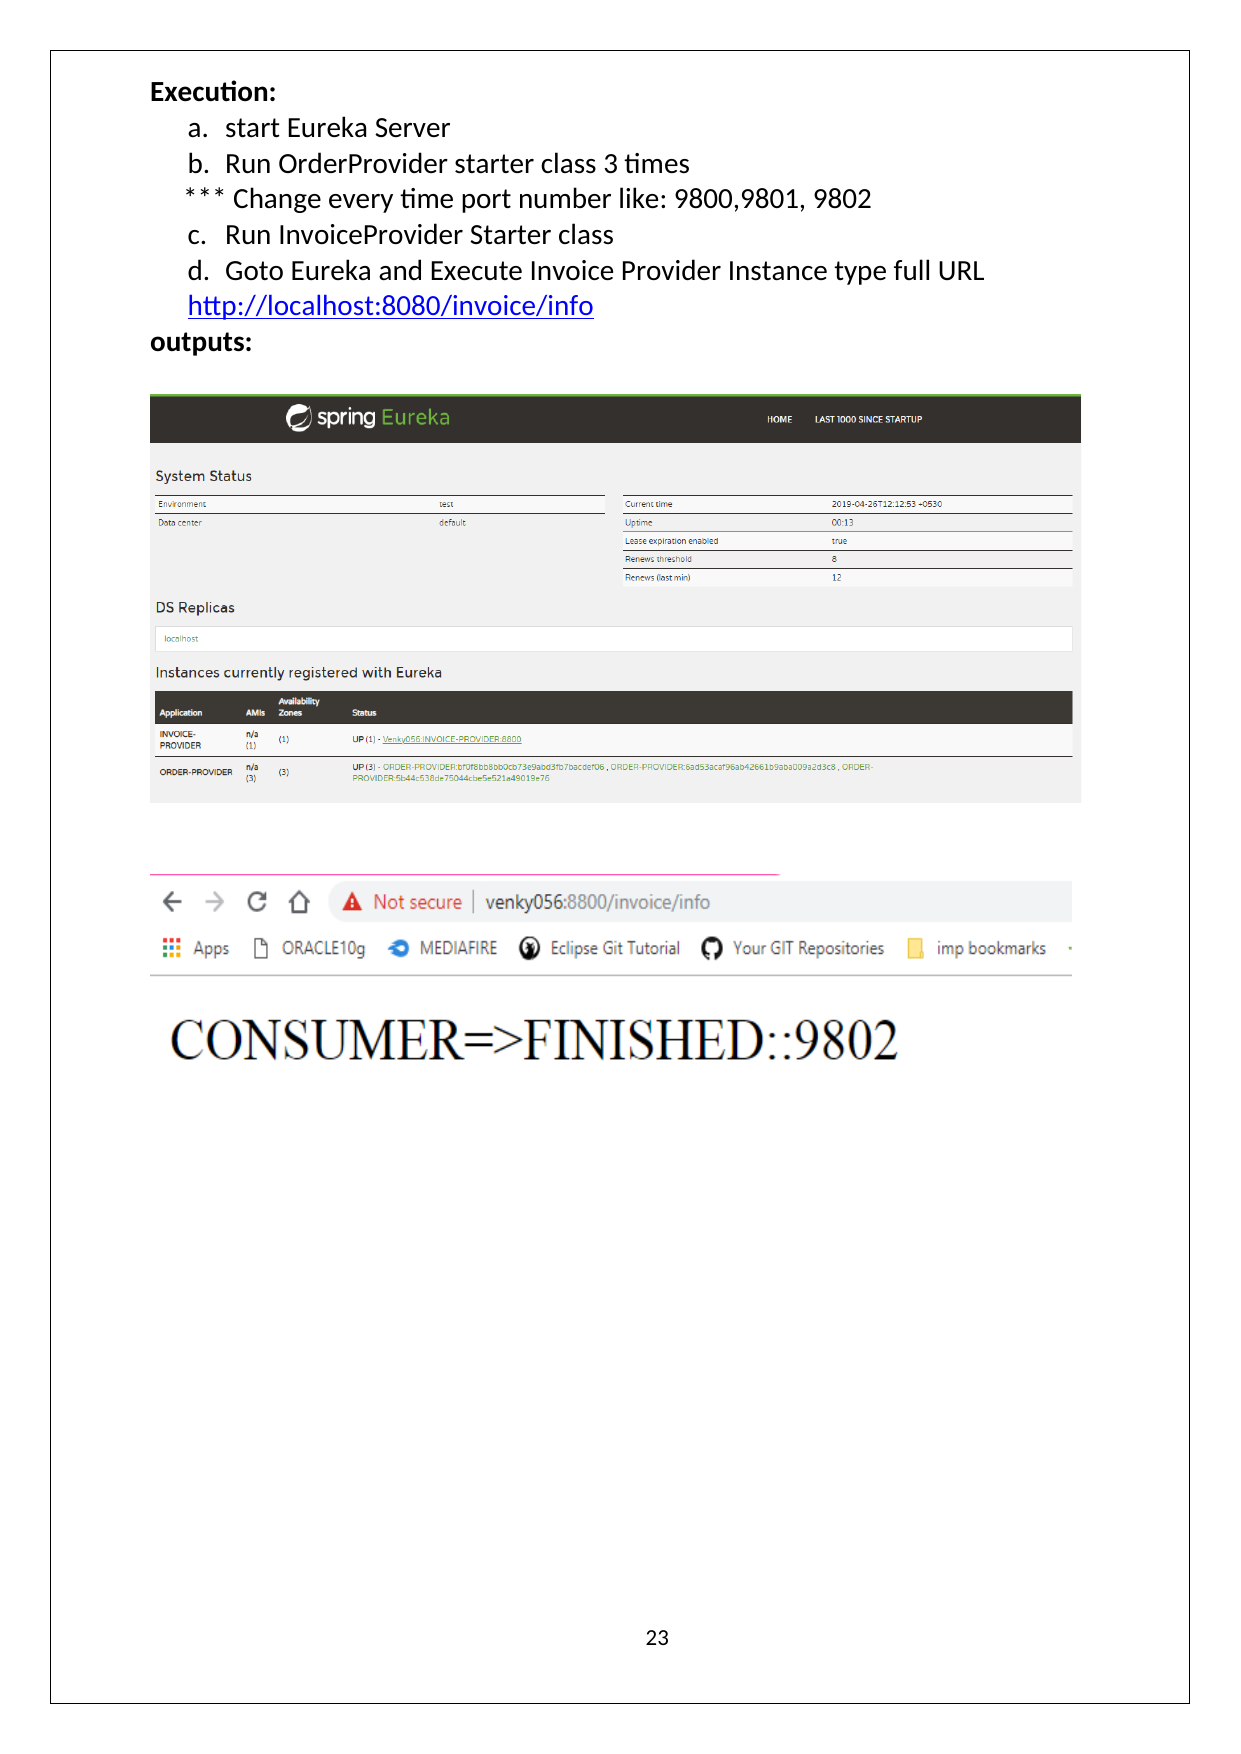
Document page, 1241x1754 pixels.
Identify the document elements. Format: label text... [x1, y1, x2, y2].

picture [150, 874, 1072, 1159]
picture [150, 394, 1082, 803]
text http://localhost:8080/invoice/info [150, 287, 1164, 323]
text *** Change every time port number like: 9800,9801, 9802 [150, 180, 1164, 216]
text Execution: [150, 73, 1164, 109]
list Goto Eureka and Execute Invoice Provider Instance type full URL [187, 252, 1164, 287]
list Run OrderProvider starter class 3 times [187, 145, 1164, 180]
list start Eureka Server [187, 109, 1164, 145]
text outputs: [150, 323, 1164, 358]
list Run InvoiceProvider Starter class [187, 216, 1164, 252]
